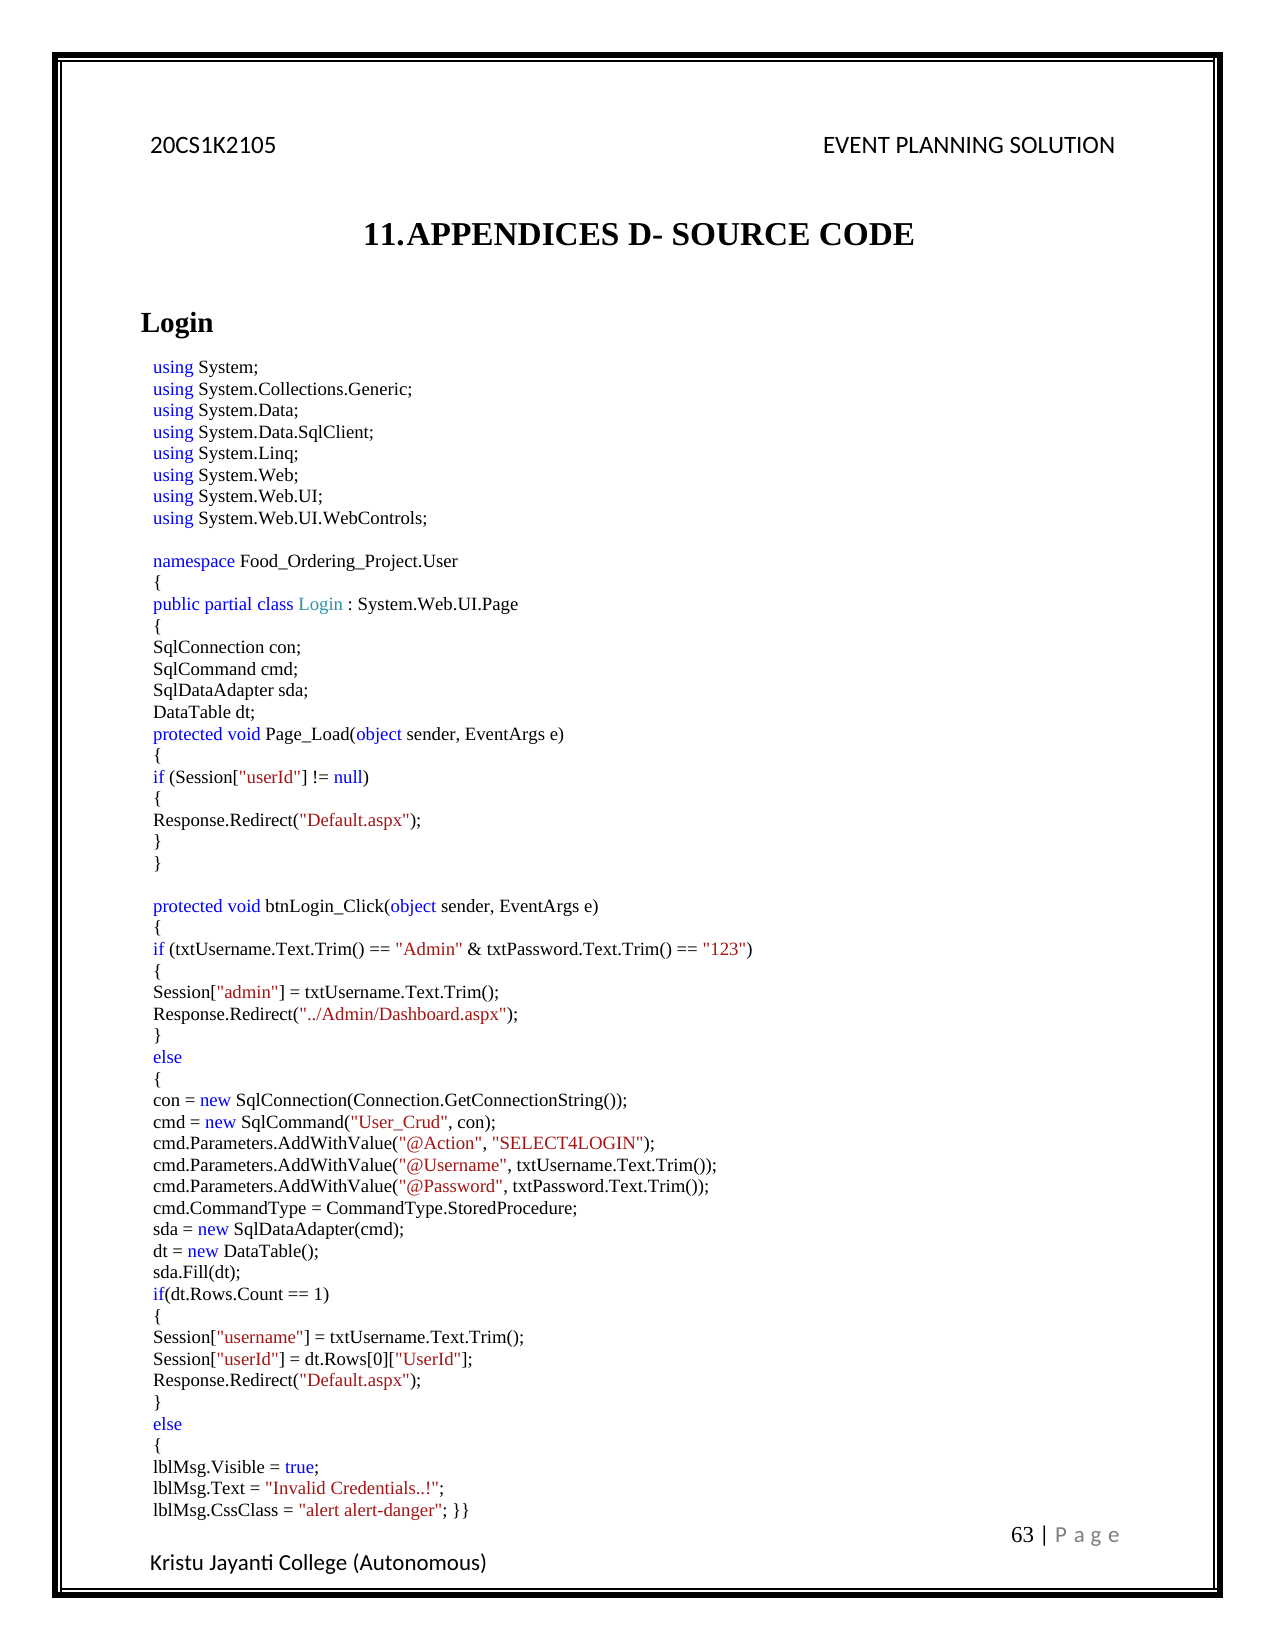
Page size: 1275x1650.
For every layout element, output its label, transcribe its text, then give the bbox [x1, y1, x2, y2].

text using System.Web.UI; [153, 485, 1210, 507]
text protected void Page_Load(object sender, EventArgs e) [153, 722, 1210, 744]
text { [153, 1304, 1210, 1326]
text sda = new SqlDataAdapter(cmd); [153, 1218, 1210, 1240]
text { [153, 744, 1210, 766]
text Response.Redirect("Default.aspx"); [153, 1369, 1210, 1391]
text cmd.CommandType = CommandType.StoredProcedure; [153, 1197, 1210, 1218]
text } [153, 830, 1210, 852]
text lblMsg.Text = "Invalid Credentials..!"; [153, 1477, 1210, 1499]
text DataTable dt; [153, 701, 1210, 722]
text } [153, 852, 1210, 873]
text cmd.Parameters.AddWithValue("@Action", "SELECT4LOGIN"); [153, 1132, 1210, 1154]
text cmd.Parameters.AddWithValue("@Username", txtUsername.Text.Trim()); [153, 1154, 1210, 1175]
text { [153, 1067, 1210, 1089]
text namespace Food_Ordering_Project.User [153, 550, 1210, 571]
text Login [75, 306, 1210, 339]
text using System.Web; [153, 464, 1210, 485]
text } [153, 1024, 1210, 1046]
text { [153, 571, 1210, 593]
text public partial class Login : System.Web.UI.Page [153, 593, 1210, 614]
subtitle APPENDICES D- SOURCE CODE [363, 214, 1210, 252]
text lblMsg.Visible = true; [153, 1456, 1210, 1477]
text cmd.Parameters.AddWithValue("@Password", txtPassword.Text.Trim()); [153, 1175, 1210, 1197]
text using System.Web.UI.WebControls; [153, 507, 1210, 528]
text SqlDataAdapter sda; [153, 679, 1210, 701]
text if (Session["userId"] != null) [153, 766, 1210, 787]
text using System; [153, 356, 1210, 377]
text con = new SqlConnection(Connection.GetConnectionString()); [153, 1089, 1210, 1111]
text cmd = new SqlCommand("User_Crud", con); [153, 1111, 1210, 1132]
text using System.Collections.Generic; [153, 377, 1210, 399]
text using System.Data.SqlClient; [153, 421, 1210, 442]
text } [153, 1391, 1210, 1412]
text { [153, 1434, 1210, 1456]
text else [153, 1046, 1210, 1067]
text { [153, 614, 1210, 636]
text if(dt.Rows.Count == 1) [153, 1283, 1210, 1304]
text lblMsg.CssClass = "alert alert-danger"; }} [153, 1499, 1210, 1520]
text using System.Linq; [153, 442, 1210, 464]
text SqlConnection con; [153, 636, 1210, 658]
text { [153, 787, 1210, 809]
text Response.Redirect("../Admin/Dashboard.aspx"); [153, 1003, 1210, 1024]
text else [153, 1412, 1210, 1434]
text { [153, 959, 1210, 981]
text protected void btnLogin_Click(object sender, EventArgs e) [153, 895, 1210, 916]
text sda.Fill(dt); [153, 1261, 1210, 1283]
text SqlCommand cmd; [153, 658, 1210, 679]
text using System.Data; [153, 399, 1210, 421]
text Session["username"] = txtUsername.Text.Trim(); [153, 1326, 1210, 1348]
text Session["userId"] = dt.Rows[0]["UserId"]; [153, 1348, 1210, 1369]
text Response.Redirect("Default.aspx"); [153, 809, 1210, 830]
text { [153, 916, 1210, 938]
text Session["admin"] = txtUsername.Text.Trim(); [153, 981, 1210, 1003]
text if (txtUsername.Text.Trim() == "Admin" & txtPassword.Text.Trim() == "123") [153, 938, 1210, 959]
text dt = new DataTable(); [153, 1240, 1210, 1261]
